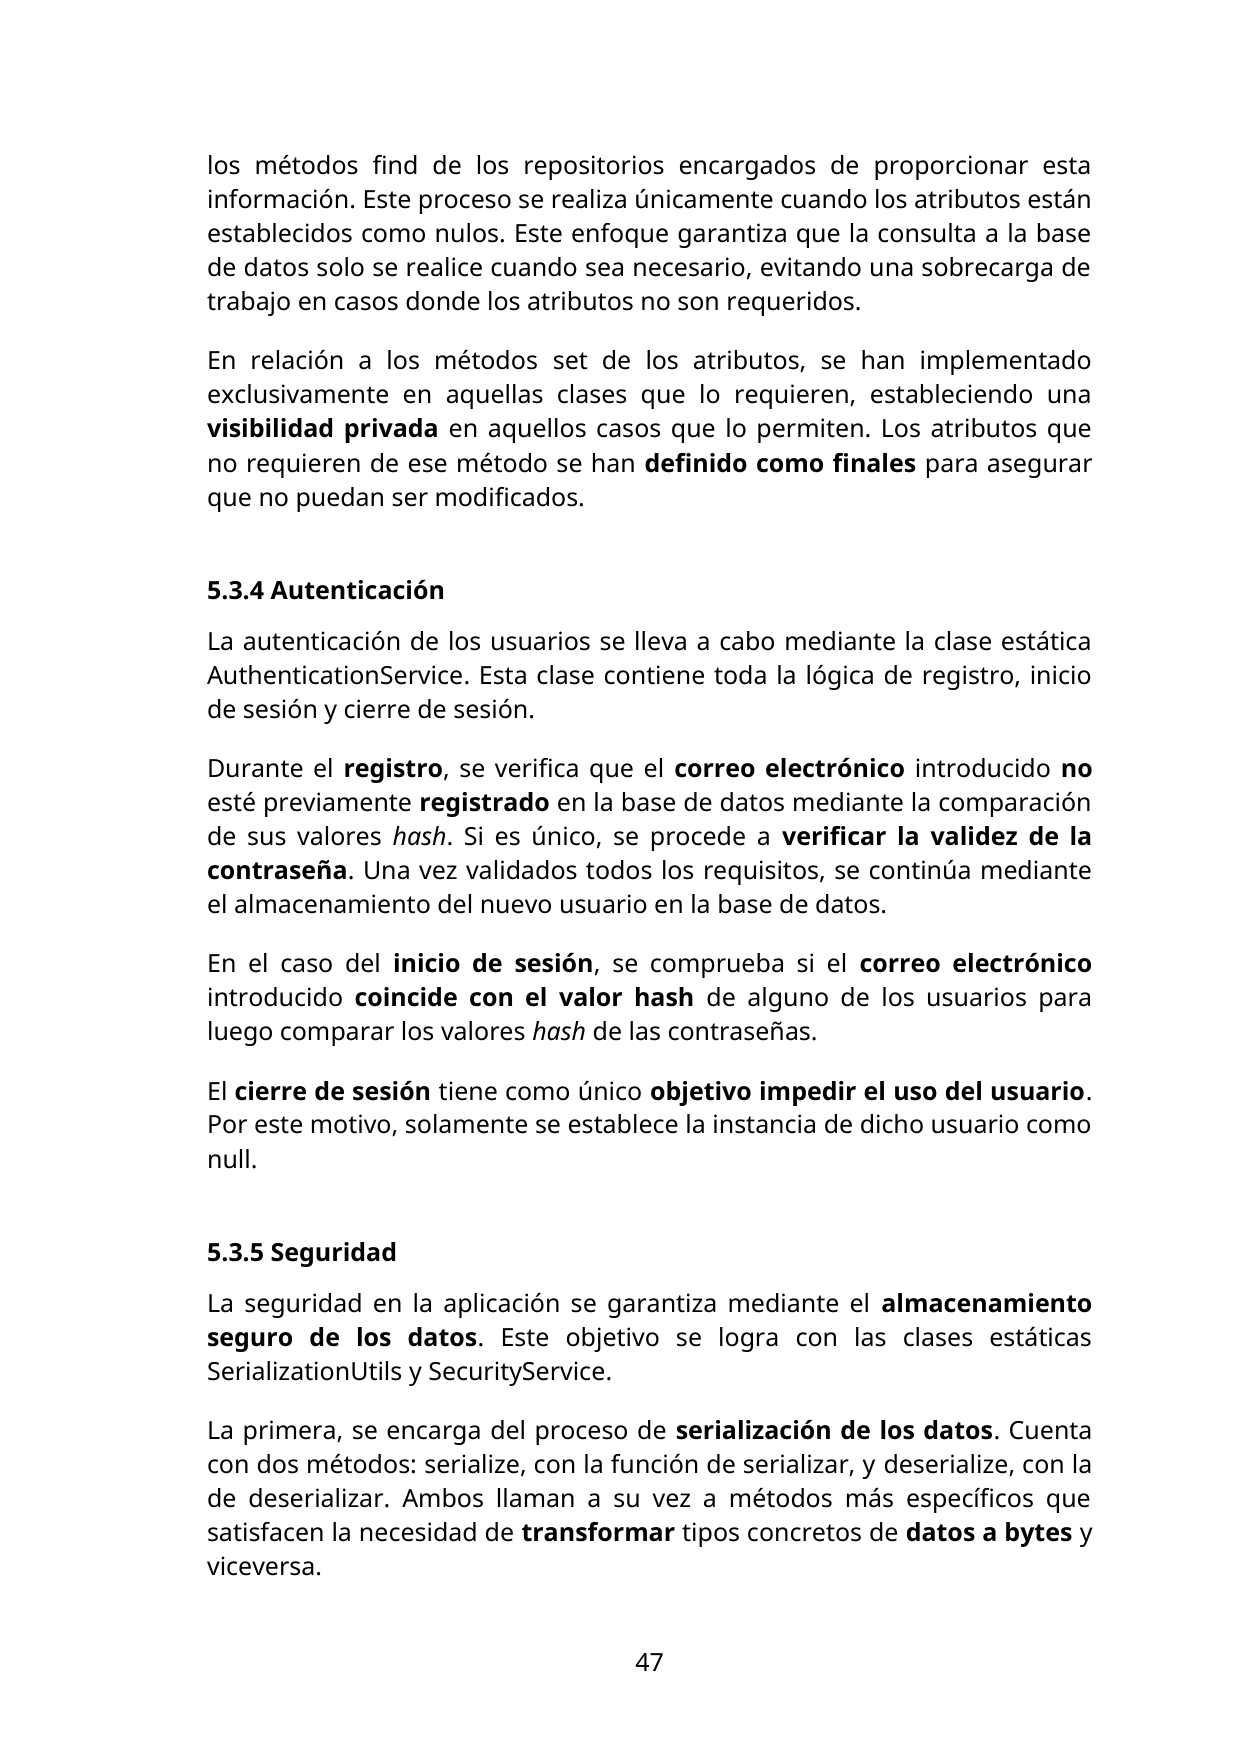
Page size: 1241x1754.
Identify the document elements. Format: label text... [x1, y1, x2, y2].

text La seguridad en la aplicación se garantiza mediante el almacenamiento seguro de los datos. Este objetivo se logra con las clases estáticas SerializationUtils y SecurityService. [207, 1285, 1092, 1388]
text 5.3.5 Seguridad [207, 1234, 1092, 1268]
text 5.3.4 Autenticación [207, 572, 1092, 606]
text La autenticación de los usuarios se lleva a cabo mediante la clase estática AuthenticationService. Esta clase contiene toda la lógica de registro, inicio de sesión y cierre de sesión. [207, 623, 1092, 726]
text En el caso del inicio de sesión, se comprueba si el correo electrónico introducido coincide con el valor hash de alguno de los usuarios para luego comparar los valores hash de las contraseñas. [207, 946, 1092, 1048]
text La primera, se encarga del proceso de serialización de los datos. Cuenta con dos métodos: serialize, con la función de serializar, y deserialize, con la de deserializar. Ambos llaman a su vez a métodos más específicos que satisfacen la necesidad de transformar tipos concretos de datos a bytes y viceversa. [207, 1413, 1092, 1583]
text Durante el registro, se verifica que el correo electrónico introducido no esté previamente registrado en la base de datos mediante la comparación de sus valores hash. Si es único, se procede a verificar la validez de la contraseña. Una vez validados todos los requisitos, se continúa mediante el almacenamiento del nuevo usuario en la base de datos. [207, 751, 1092, 921]
text En relación a los métodos set de los atributos, se han implementado exclusivamente en aquellas clases que lo requieren, estableciendo una visibilidad privada en aquellos casos que lo permiten. Los atributos que no requieren de ese método se han definido como finales para asegurar que no puedan ser modificados. [207, 343, 1092, 513]
text El cierre de sesión tiene como único objetivo impedir el uso del usuario. Por este motivo, solamente se establece la instancia de dicho usuario como null. [207, 1073, 1092, 1175]
